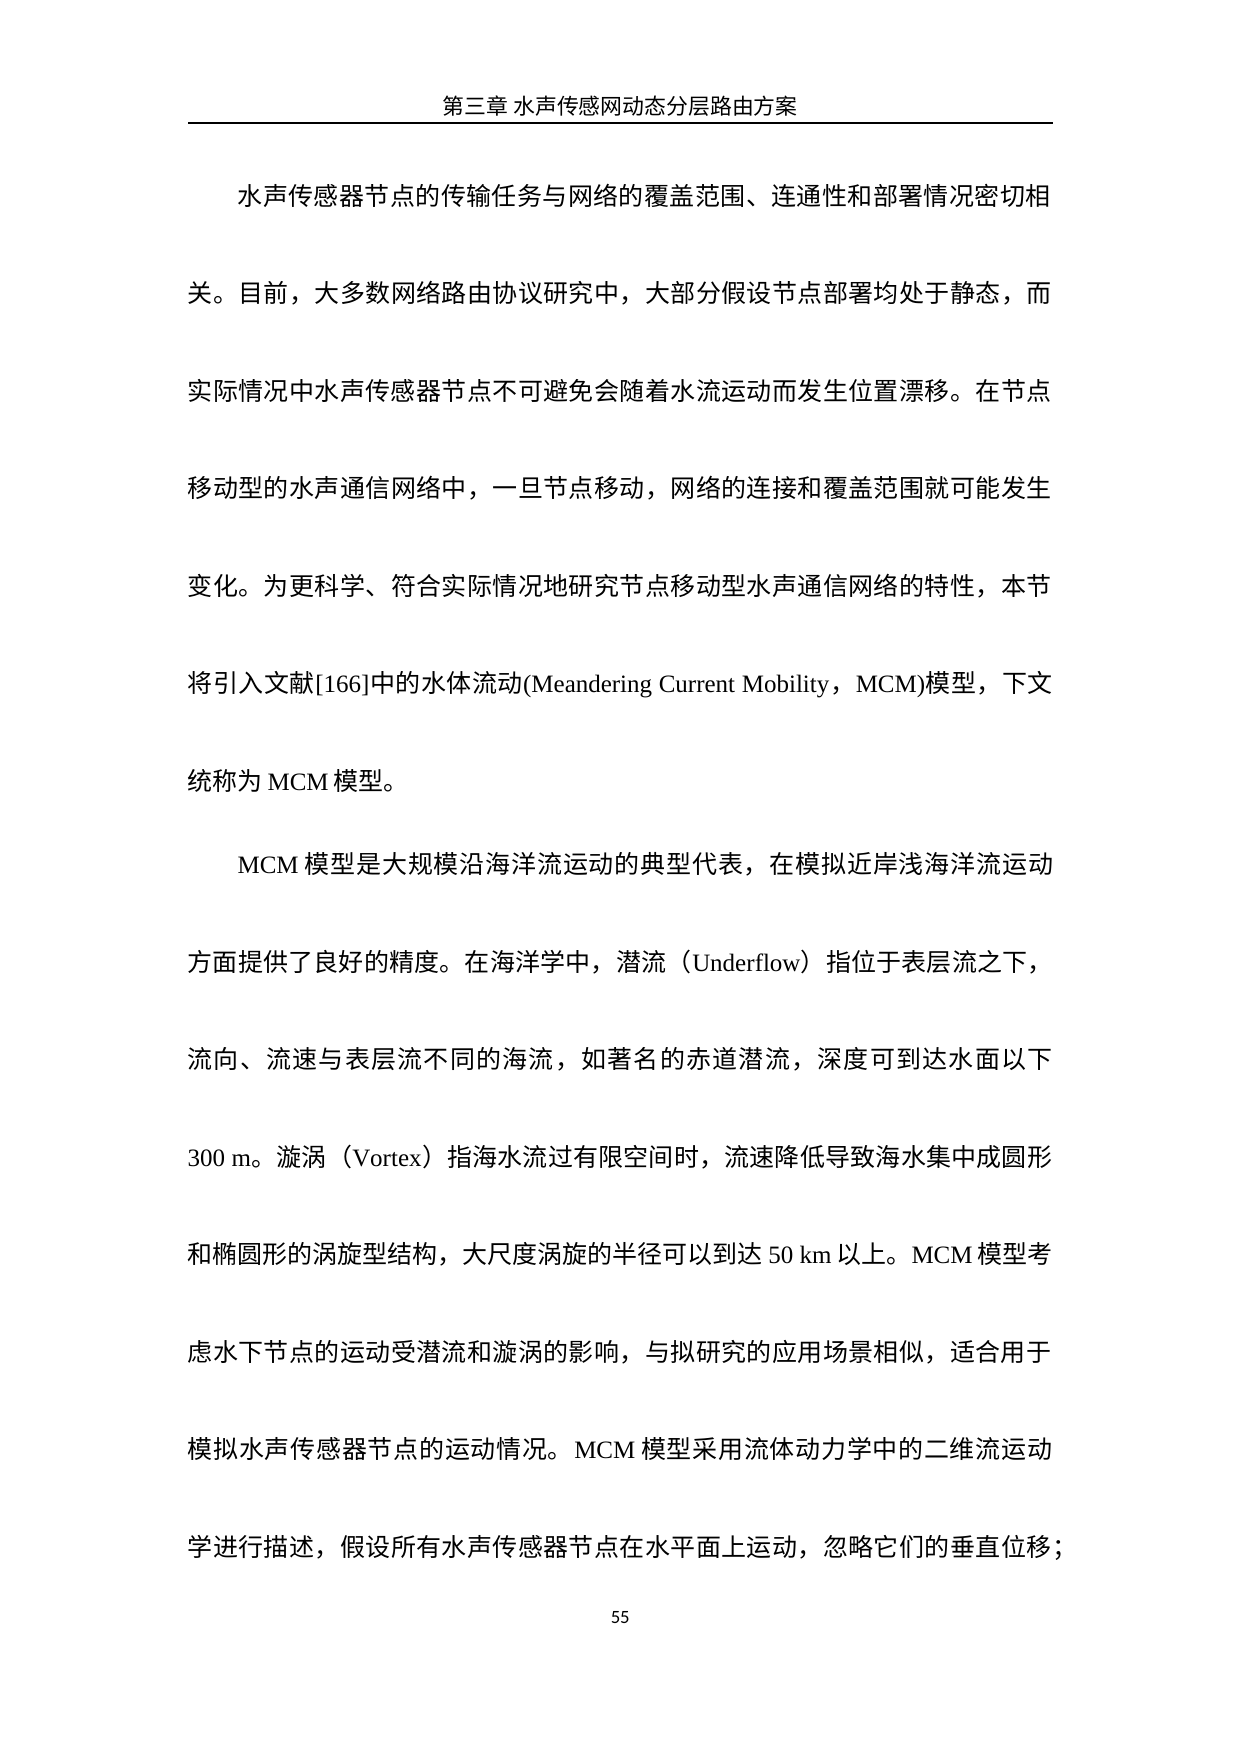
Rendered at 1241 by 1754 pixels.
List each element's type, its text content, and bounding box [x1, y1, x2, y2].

text 水声传感器节点的传输任务与网络的覆盖范围、连通性和部署情况密切相关。目前，大多数网络路由协议研究中，大部分假设节点部署均处于静态，而实际情况中水声传感器节点不可避免会随着水流运动而发生位置漂移。在节点移动型的水声通信网络中，一旦节点移动，网络的连接和覆盖范围就可能发生变化。为更科学、符合实际情况地研究节点移动型水声通信网络的特性，本节将引入文献[135]中的水体流动(Meandering Current Mobility，MCM)模型，下文统称为MCM模型。 [187, 162, 1053, 812]
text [187, 830, 1053, 1578]
